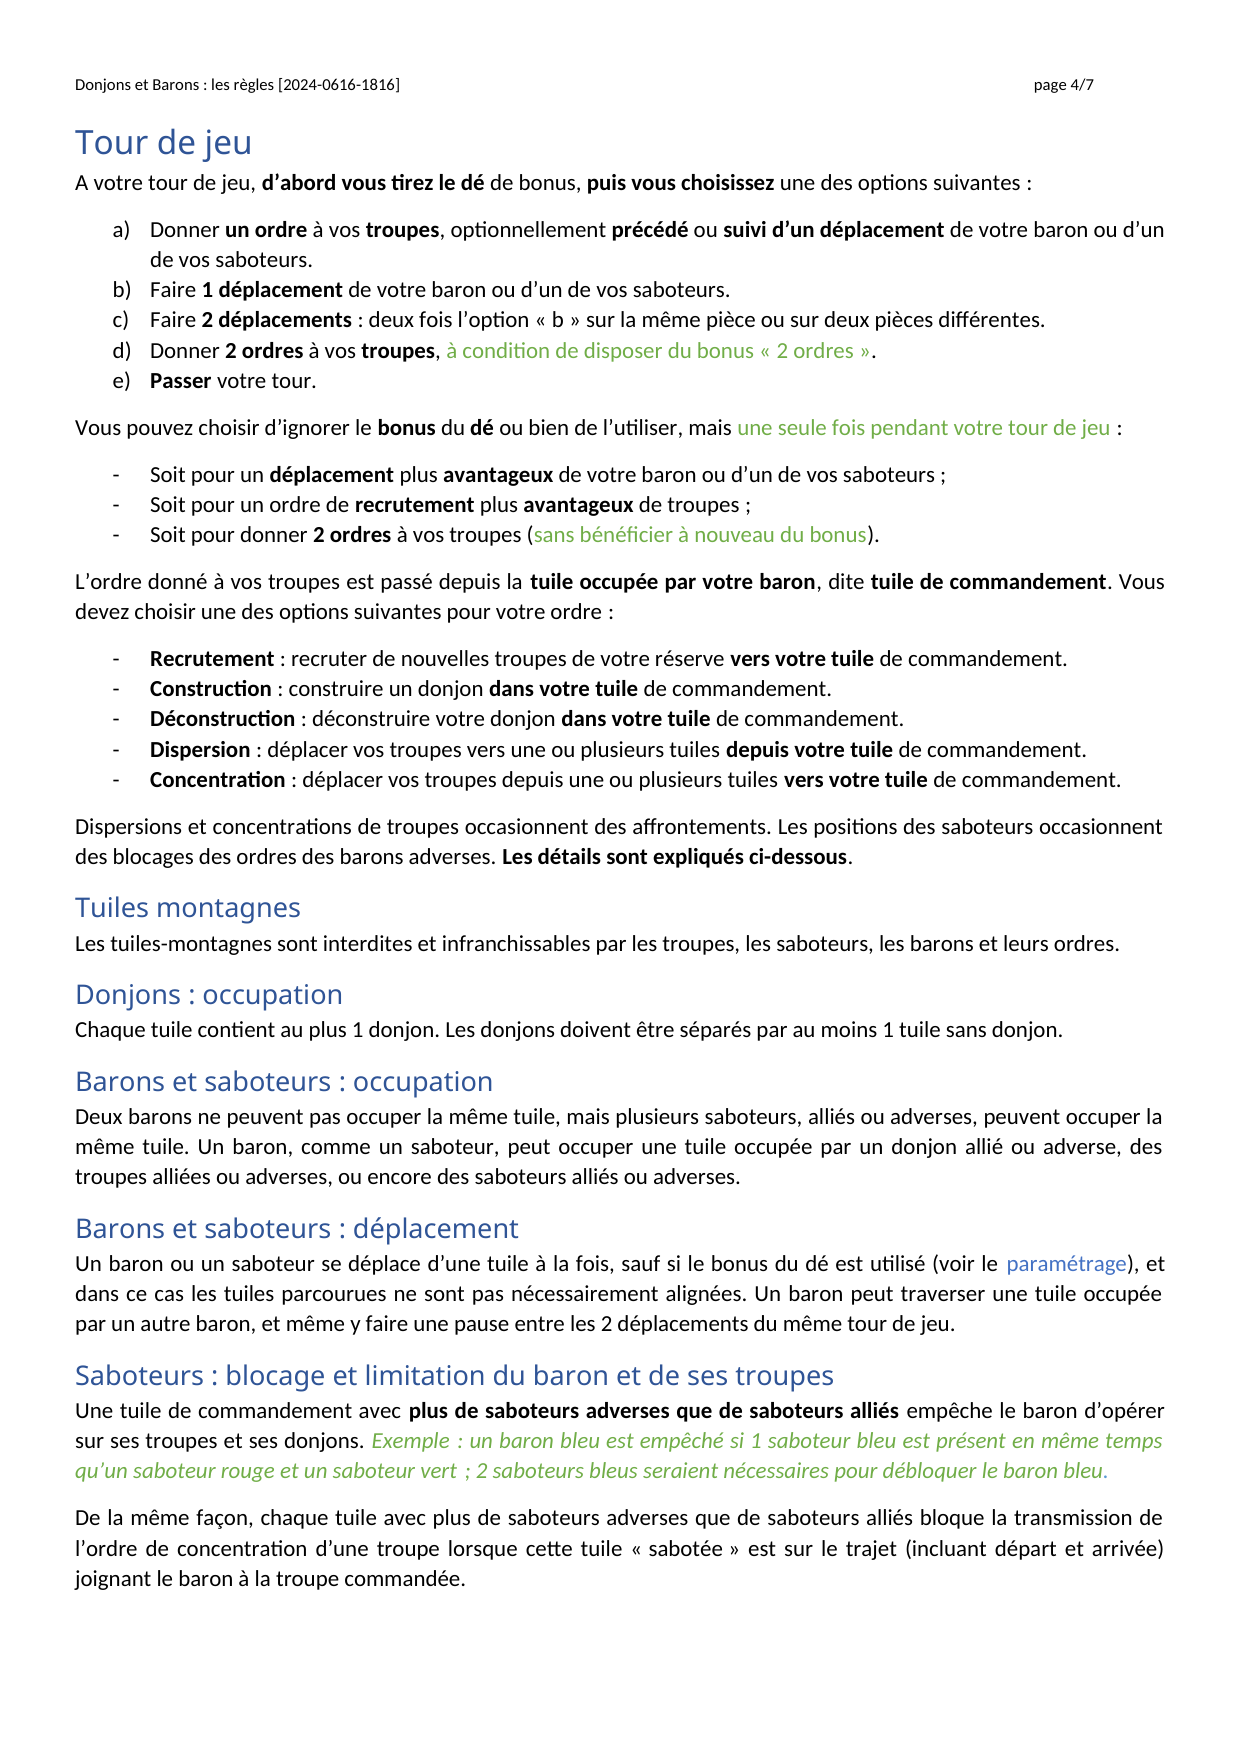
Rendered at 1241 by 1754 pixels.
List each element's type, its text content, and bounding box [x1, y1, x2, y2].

list Faire 2 déplacements : deux fois l’option « b » sur la même pièce ou sur deux pièces différentes. [112, 306, 1165, 333]
text Une tuile de commandement avec plus de saboteurs adverses que de saboteurs alliés empêche le baron d’opérer sur ses troupes et ses donjons. Exemple : un baron bleu est empêché si 1 saboteur bleu est présent en même temps qu’un saboteur rouge et un saboteur vert ; 2 saboteurs bleus seraient nécessaires pour débloquer le baron bleu. [75, 1396, 1165, 1484]
list Donner 2 ordres à vos troupes, à condition de disposer du bonus « 2 ordres ». [112, 336, 1165, 364]
text Dispersions et concentrations de troupes occasionnent des affrontements. Les positions des saboteurs occasionnent des blocages des ordres des barons adverses. Les détails sont expliqués ci-dessous. [75, 812, 1165, 870]
list Recrutement : recruter de nouvelles troupes de votre réserve vers votre tuile de commandement. [112, 644, 1165, 672]
list Déconstruction : déconstruire votre donjon dans votre tuile de commandement. [112, 704, 1165, 732]
list Concentration : déplacer vos troupes depuis une ou plusieurs tuiles vers votre tuile de commandement. [112, 765, 1165, 793]
list Dispersion : déplacer vos troupes vers une ou plusieurs tuiles depuis votre tuile de commandement. [112, 735, 1165, 763]
text A votre tour de jeu, d’abord vous tirez le dé de bonus, puis vous choisissez une des options suivantes : [75, 168, 1165, 196]
list Soit pour un déplacement plus avantageux de votre baron ou d’un de vos saboteurs ; [112, 460, 1165, 488]
subtitle Tour de jeu [75, 119, 1165, 164]
list Faire 1 déplacement de votre baron ou d’un de vos saboteurs. [112, 275, 1165, 303]
subtitle Barons et saboteurs : déplacement [75, 1209, 1165, 1246]
text Vous pouvez choisir d’ignorer le bonus du dé ou bien de l’utiliser, mais une seule fois pendant votre tour de jeu : [75, 413, 1165, 441]
subtitle Saboteurs : blocage et limitation du baron et de ses troupes [75, 1356, 1165, 1393]
list Donner un ordre à vos troupes, optionnellement précédé ou suivi d’un déplacement de votre baron ou d’un de vos saboteurs. [112, 215, 1165, 273]
subtitle Donjons : occupation [75, 976, 1165, 1012]
list Soit pour un ordre de recrutement plus avantageux de troupes ; [112, 490, 1165, 518]
text Les tuiles-montagnes sont interdites et infranchissables par les troupes, les saboteurs, les barons et leurs ordres. [75, 929, 1165, 957]
text Chaque tuile contient au plus 1 donjon. Les donjons doivent être séparés par au moins 1 tuile sans donjon. [75, 1015, 1165, 1043]
list Construction : construire un donjon dans votre tuile de commandement. [112, 674, 1165, 702]
text L’ordre donné à vos troupes est passé depuis la tuile occupée par votre baron, dite tuile de commandement. Vous devez choisir une des options suivantes pour votre ordre : [75, 567, 1165, 625]
text Deux barons ne peuvent pas occuper la même tuile, mais plusieurs saboteurs, alliés ou adverses, peuvent occuper la même tuile. Un baron, comme un saboteur, peut occuper une tuile occupée par un donjon allié ou adverse, des troupes alliées ou adverses, ou encore des saboteurs alliés ou adverses. [75, 1102, 1165, 1190]
subtitle Tuiles montagnes [75, 889, 1165, 926]
subtitle Barons et saboteurs : occupation [75, 1062, 1165, 1099]
list Passer votre tour. [112, 366, 1165, 394]
list Soit pour donner 2 ordres à vos troupes (sans bénéficier à nouveau du bonus). [112, 520, 1165, 548]
text De la même façon, chaque tuile avec plus de saboteurs adverses que de saboteurs alliés bloque la transmission de l’ordre de concentration d’une troupe lorsque cette tuile « sabotée » est sur le trajet (incluant départ et arrivée) joignant le baron à la troupe commandée. [75, 1503, 1165, 1592]
text Un baron ou un saboteur se déplace d’une tuile à la fois, sauf si le bonus du dé est utilisé (voir le paramétrage), et dans ce cas les tuiles parcourues ne sont pas nécessairement alignées. Un baron peut traverser une tuile occupée par un autre baron, et même y faire une pause entre les 2 déplacements du même tour de jeu. [75, 1249, 1165, 1337]
